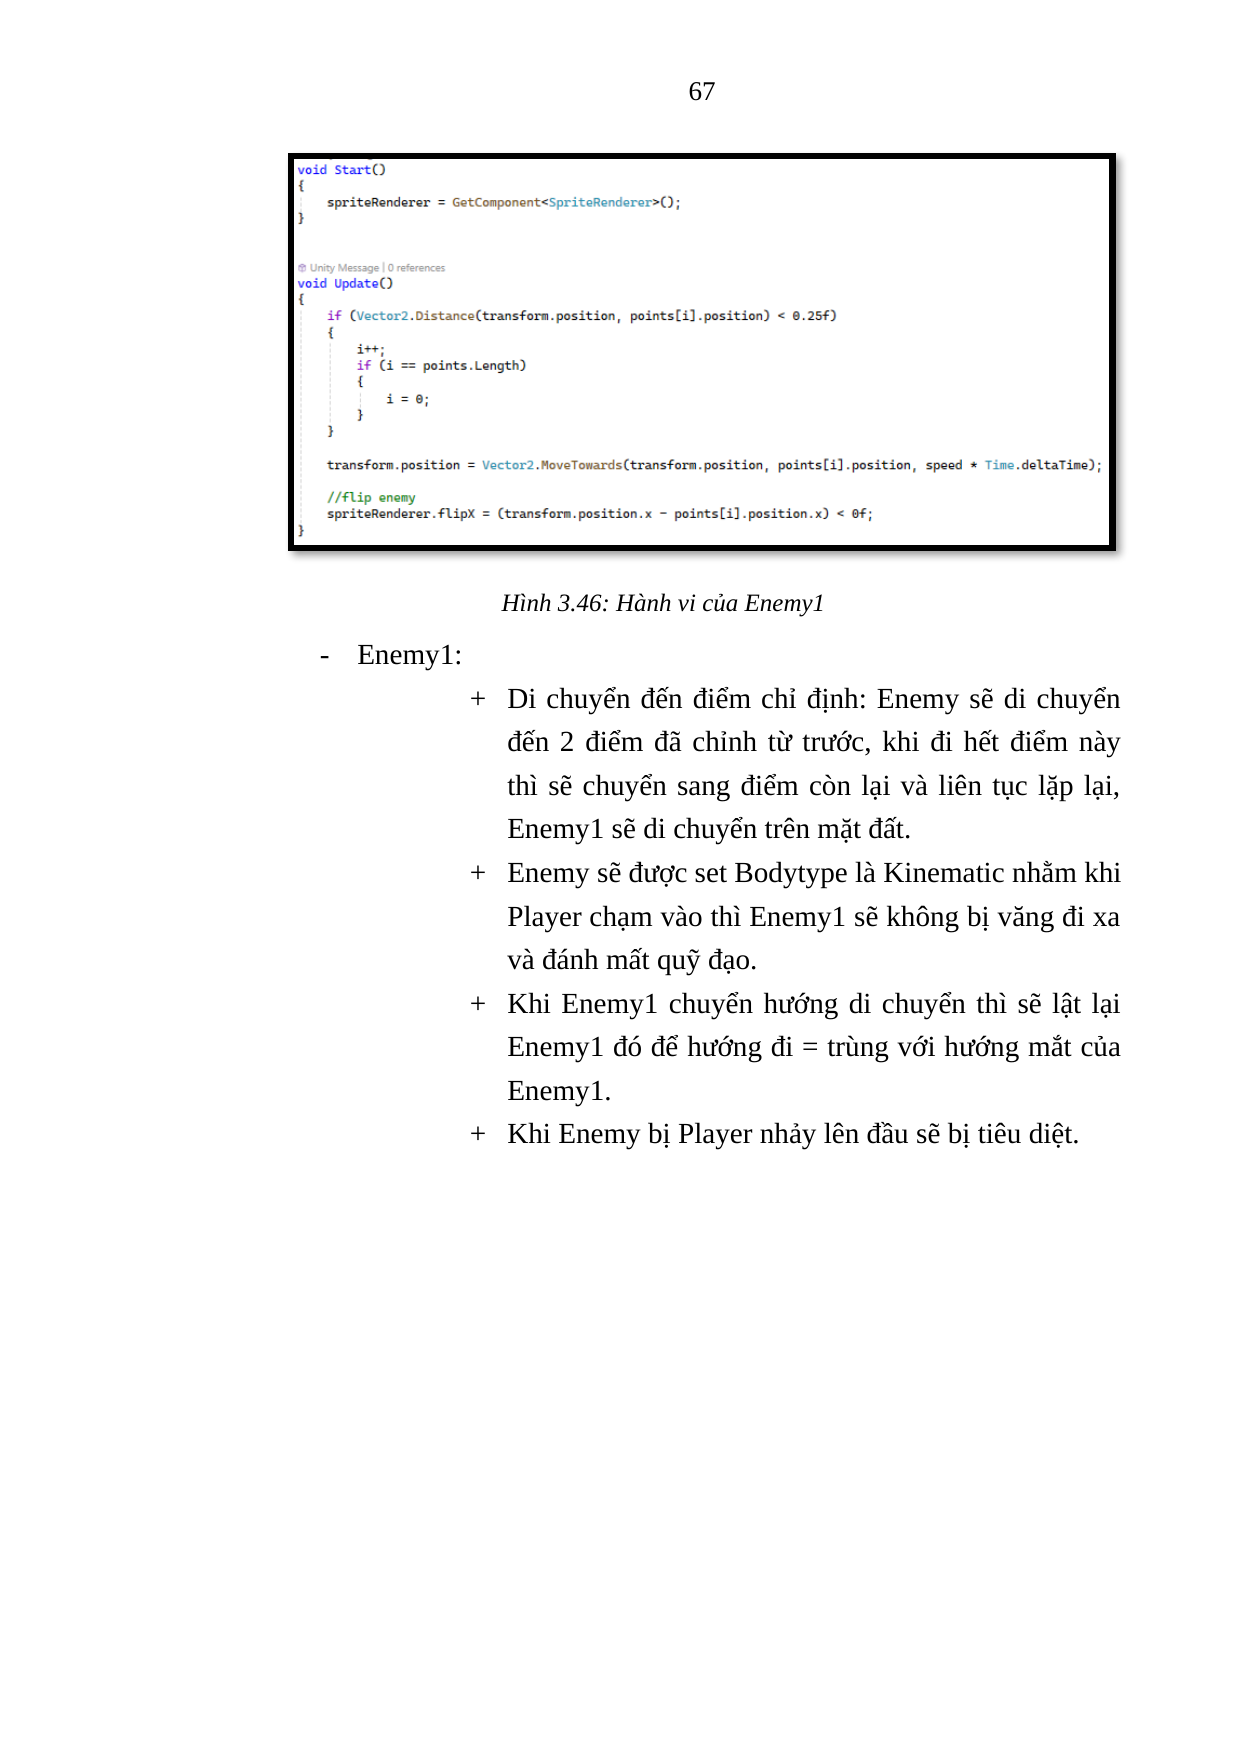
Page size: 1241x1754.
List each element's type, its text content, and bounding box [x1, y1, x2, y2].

list Khi Enemy1 chuyển hướng di chuyển thì sẽ lật lại Enemy1 đó để hướng đi = trùng với hướng mắt của Enemy1. [469, 986, 1122, 1106]
picture [294, 159, 1109, 545]
list Enemy sẽ được set Bodytype là Kinematic nhằm khi Player chạm vào thì Enemy1 sẽ không bị văng đi xa và đánh mất quỹ đạo. [469, 855, 1122, 976]
list Khi Enemy bị Player nhảy lên đầu sẽ bị tiêu diệt. [469, 1116, 1122, 1150]
list Di chuyển đến điểm chỉ định: Enemy sẽ di chuyển đến 2 điểm đã chỉnh từ trước, khi đi hết điểm này thì sẽ chuyển sang điểm còn lại và liên tục lặp lại, Enemy1 sẽ di chuyển trên mặt đất. [469, 681, 1122, 845]
list Enemy1: [319, 637, 1122, 671]
